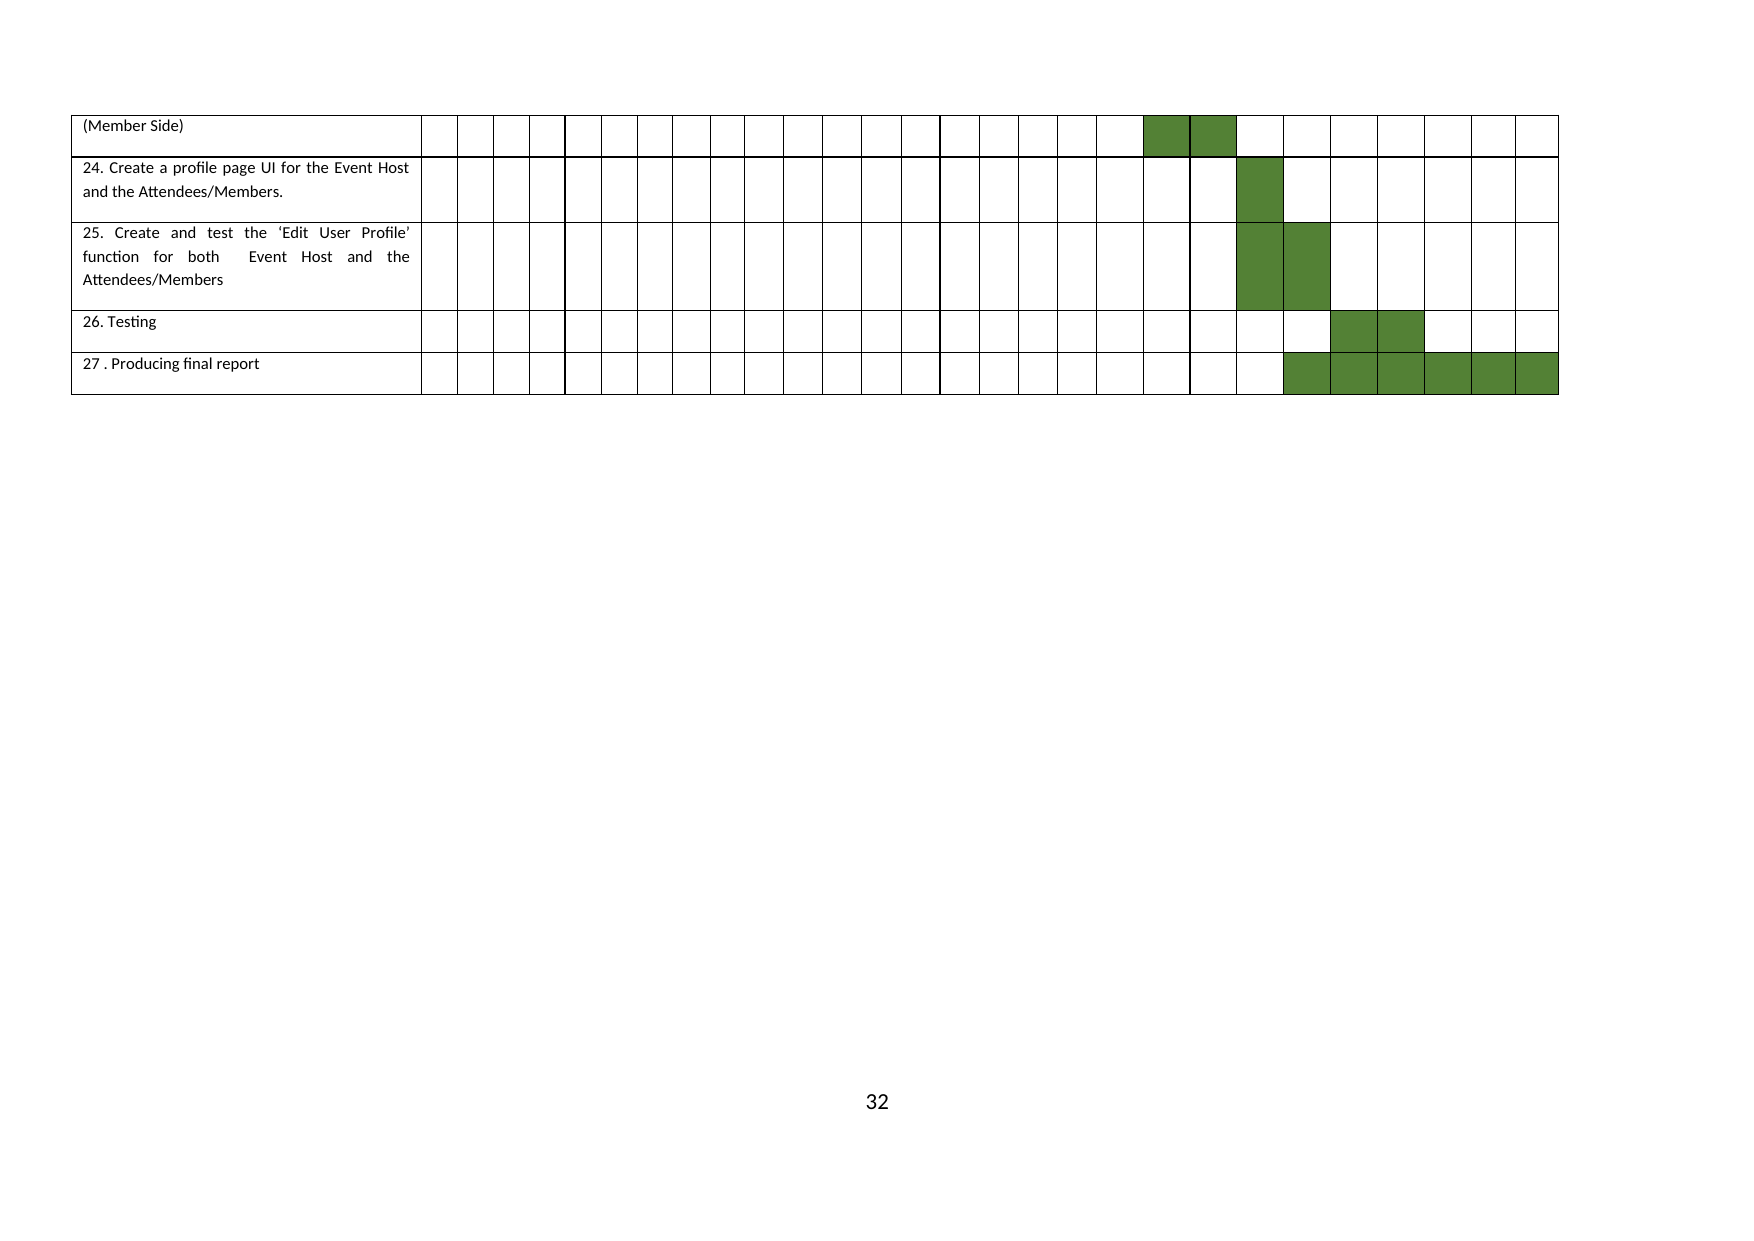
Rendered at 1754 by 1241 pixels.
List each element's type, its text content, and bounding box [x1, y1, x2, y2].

table_cell [1331, 158, 1377, 222]
table_cell [1097, 158, 1143, 222]
table_cell [862, 116, 901, 156]
table_cell [530, 353, 564, 394]
table_cell [1237, 223, 1283, 310]
table_cell [602, 116, 637, 156]
table_cell [1472, 311, 1515, 352]
table_cell [602, 223, 637, 310]
table_cell [673, 353, 710, 394]
table_cell [823, 311, 861, 352]
table_cell [602, 158, 637, 222]
table_cell [823, 353, 861, 394]
table_cell [1019, 311, 1057, 352]
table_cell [72, 116, 421, 156]
table_cell [458, 116, 493, 156]
table_cell [1058, 223, 1096, 310]
table_cell [823, 116, 861, 156]
table_cell [941, 311, 979, 352]
table_cell [1472, 223, 1515, 310]
table_cell [494, 223, 529, 310]
table_cell [745, 311, 783, 352]
table_cell [638, 116, 672, 156]
table_cell [902, 158, 939, 222]
table_cell [458, 158, 493, 222]
table_cell [784, 116, 822, 156]
table_cell [1191, 353, 1236, 394]
table_cell [823, 223, 861, 310]
table_cell [1058, 158, 1096, 222]
table_cell [980, 223, 1018, 310]
table_cell [902, 311, 939, 352]
table_cell [941, 223, 979, 310]
table_cell [422, 353, 457, 394]
table_cell [1516, 311, 1558, 352]
table_cell [530, 116, 564, 156]
table_cell [1237, 158, 1283, 222]
table_cell [458, 223, 493, 310]
table_cell [862, 311, 901, 352]
table_cell [1378, 223, 1424, 310]
table_cell [745, 116, 783, 156]
table_cell 27 . Producing final report [72, 353, 421, 394]
table_cell [941, 158, 979, 222]
table_cell [422, 223, 457, 310]
table_cell [1144, 223, 1189, 310]
table_cell [602, 311, 637, 352]
table_cell [1516, 353, 1558, 394]
table_cell [1284, 311, 1330, 352]
table_cell [1516, 158, 1558, 222]
table_cell [1058, 311, 1096, 352]
table_cell [638, 311, 672, 352]
table_cell 25. Create and test the ‘Edit User Profile’ function for both Event Host and the Attendees/Members [72, 223, 421, 310]
table_cell [823, 158, 861, 222]
table_cell [711, 158, 744, 222]
table_cell [862, 353, 901, 394]
table_cell [1378, 158, 1424, 222]
table_cell [1516, 223, 1558, 310]
table_cell [1378, 311, 1424, 352]
table_cell [638, 223, 672, 310]
table_cell [1191, 116, 1236, 156]
table_cell [1425, 223, 1471, 310]
table_cell [1191, 223, 1236, 310]
table_cell [1019, 116, 1057, 156]
table_cell [980, 353, 1018, 394]
table_cell [1097, 223, 1143, 310]
table_cell [494, 311, 529, 352]
table_cell [902, 116, 939, 156]
table_cell [673, 311, 710, 352]
table_cell [745, 353, 783, 394]
table_cell [1237, 311, 1283, 352]
table_cell [784, 223, 822, 310]
table_cell [530, 311, 564, 352]
table_cell [494, 116, 529, 156]
table_cell [1191, 158, 1236, 222]
table_cell [1019, 158, 1057, 222]
table_cell [1097, 353, 1143, 394]
table_cell [1284, 116, 1330, 156]
table_cell [980, 116, 1018, 156]
table_cell [1019, 223, 1057, 310]
table_cell [1516, 116, 1558, 156]
table_cell [784, 311, 822, 352]
table_cell [1097, 311, 1143, 352]
table_cell 24. Create a profile page UI for the Event Host and the Attendees/Members. [72, 158, 421, 222]
table_cell [1472, 158, 1515, 222]
table_cell [566, 353, 601, 394]
table_cell [566, 223, 601, 310]
table_cell [566, 311, 601, 352]
table_cell [1331, 116, 1377, 156]
table_cell [1425, 158, 1471, 222]
table_cell [494, 353, 529, 394]
table_cell [1144, 116, 1189, 156]
table_cell [902, 223, 939, 310]
table_cell [1019, 353, 1057, 394]
table_cell [1144, 158, 1189, 222]
table_cell [566, 158, 601, 222]
table_cell [1058, 116, 1096, 156]
table_cell [458, 353, 493, 394]
table_cell [862, 223, 901, 310]
table_cell [980, 158, 1018, 222]
table_cell [902, 353, 939, 394]
table_cell [711, 223, 744, 310]
table_cell [673, 158, 710, 222]
table_cell [602, 353, 637, 394]
table_cell [1472, 116, 1515, 156]
table_cell [1191, 311, 1236, 352]
table_cell [1331, 311, 1377, 352]
table_cell [745, 223, 783, 310]
table_cell [1058, 353, 1096, 394]
table_cell [941, 353, 979, 394]
table_cell [422, 311, 457, 352]
table_cell [1331, 353, 1377, 394]
table_cell [494, 158, 529, 222]
table_cell [458, 311, 493, 352]
table_cell [1284, 158, 1330, 222]
table_cell [566, 116, 601, 156]
table_cell [1284, 353, 1330, 394]
table_cell [1144, 311, 1189, 352]
table_cell [638, 158, 672, 222]
table_cell [673, 223, 710, 310]
table_cell [1237, 353, 1283, 394]
table_cell [1237, 116, 1283, 156]
table_cell [422, 158, 457, 222]
table_cell [673, 116, 710, 156]
table_cell [711, 116, 744, 156]
table_cell [1097, 116, 1143, 156]
table_cell [711, 311, 744, 352]
table_cell [941, 116, 979, 156]
table_cell [1425, 116, 1471, 156]
table_cell [530, 158, 564, 222]
table_cell [1284, 223, 1330, 310]
table_cell [784, 353, 822, 394]
table_cell [745, 158, 783, 222]
table_cell [862, 158, 901, 222]
table_cell [1472, 353, 1515, 394]
table_cell [1425, 353, 1471, 394]
table_cell [711, 353, 744, 394]
table_cell [980, 311, 1018, 352]
table_cell . [422, 116, 457, 156]
table_cell [1378, 353, 1424, 394]
table_cell [1331, 223, 1377, 310]
table_cell [1425, 311, 1471, 352]
table_cell 26. Testing [72, 311, 421, 352]
table_cell [1378, 116, 1424, 156]
table_cell [784, 158, 822, 222]
table_cell [638, 353, 672, 394]
table_cell [530, 223, 564, 310]
table_cell [1144, 353, 1189, 394]
